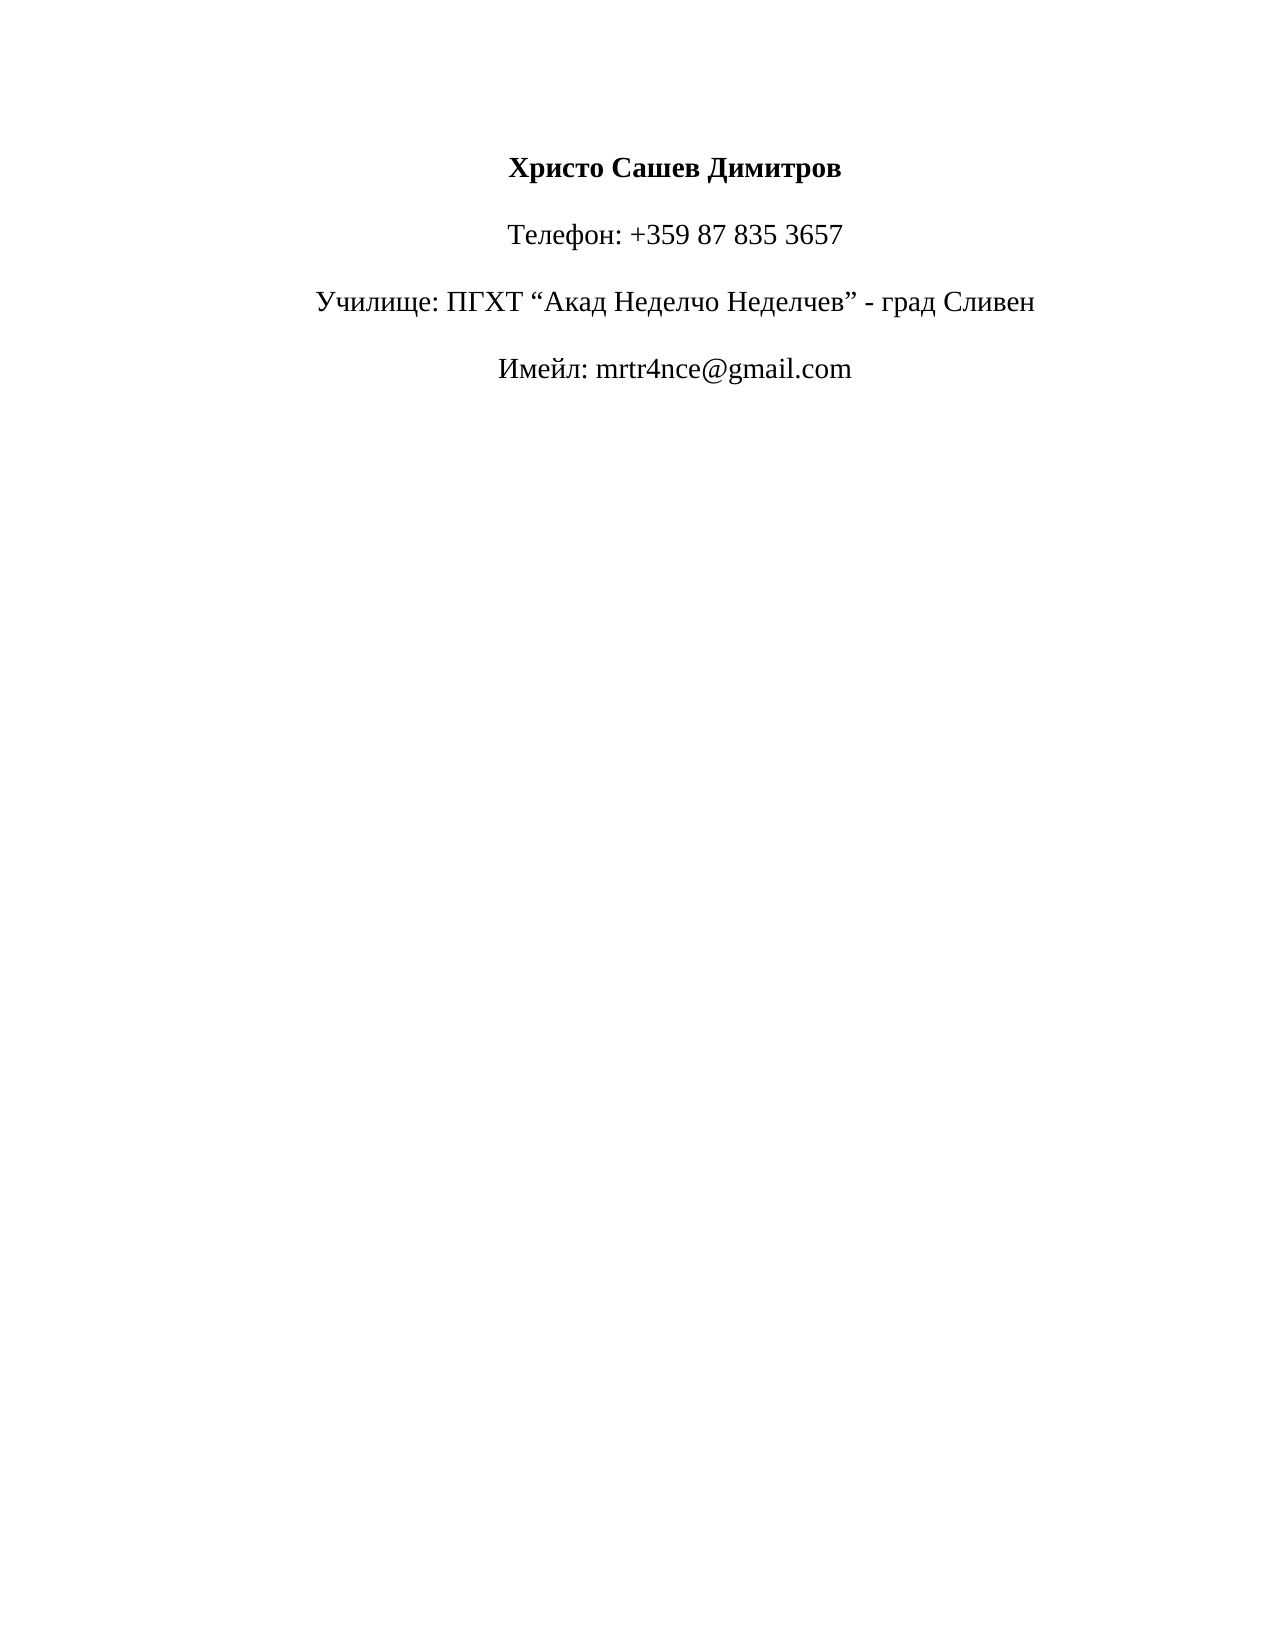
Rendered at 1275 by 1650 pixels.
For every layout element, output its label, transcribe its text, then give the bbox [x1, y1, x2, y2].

text Телефон: +359 87 835 3657 [150, 217, 1125, 251]
text Имейл: mrtr4nce@gmail.com [150, 351, 1125, 385]
text Христо Сашев Димитров [150, 150, 1125, 183]
text Училище: ПГХТ “Акад Неделчо Неделчев” - град Сливен [150, 284, 1125, 318]
